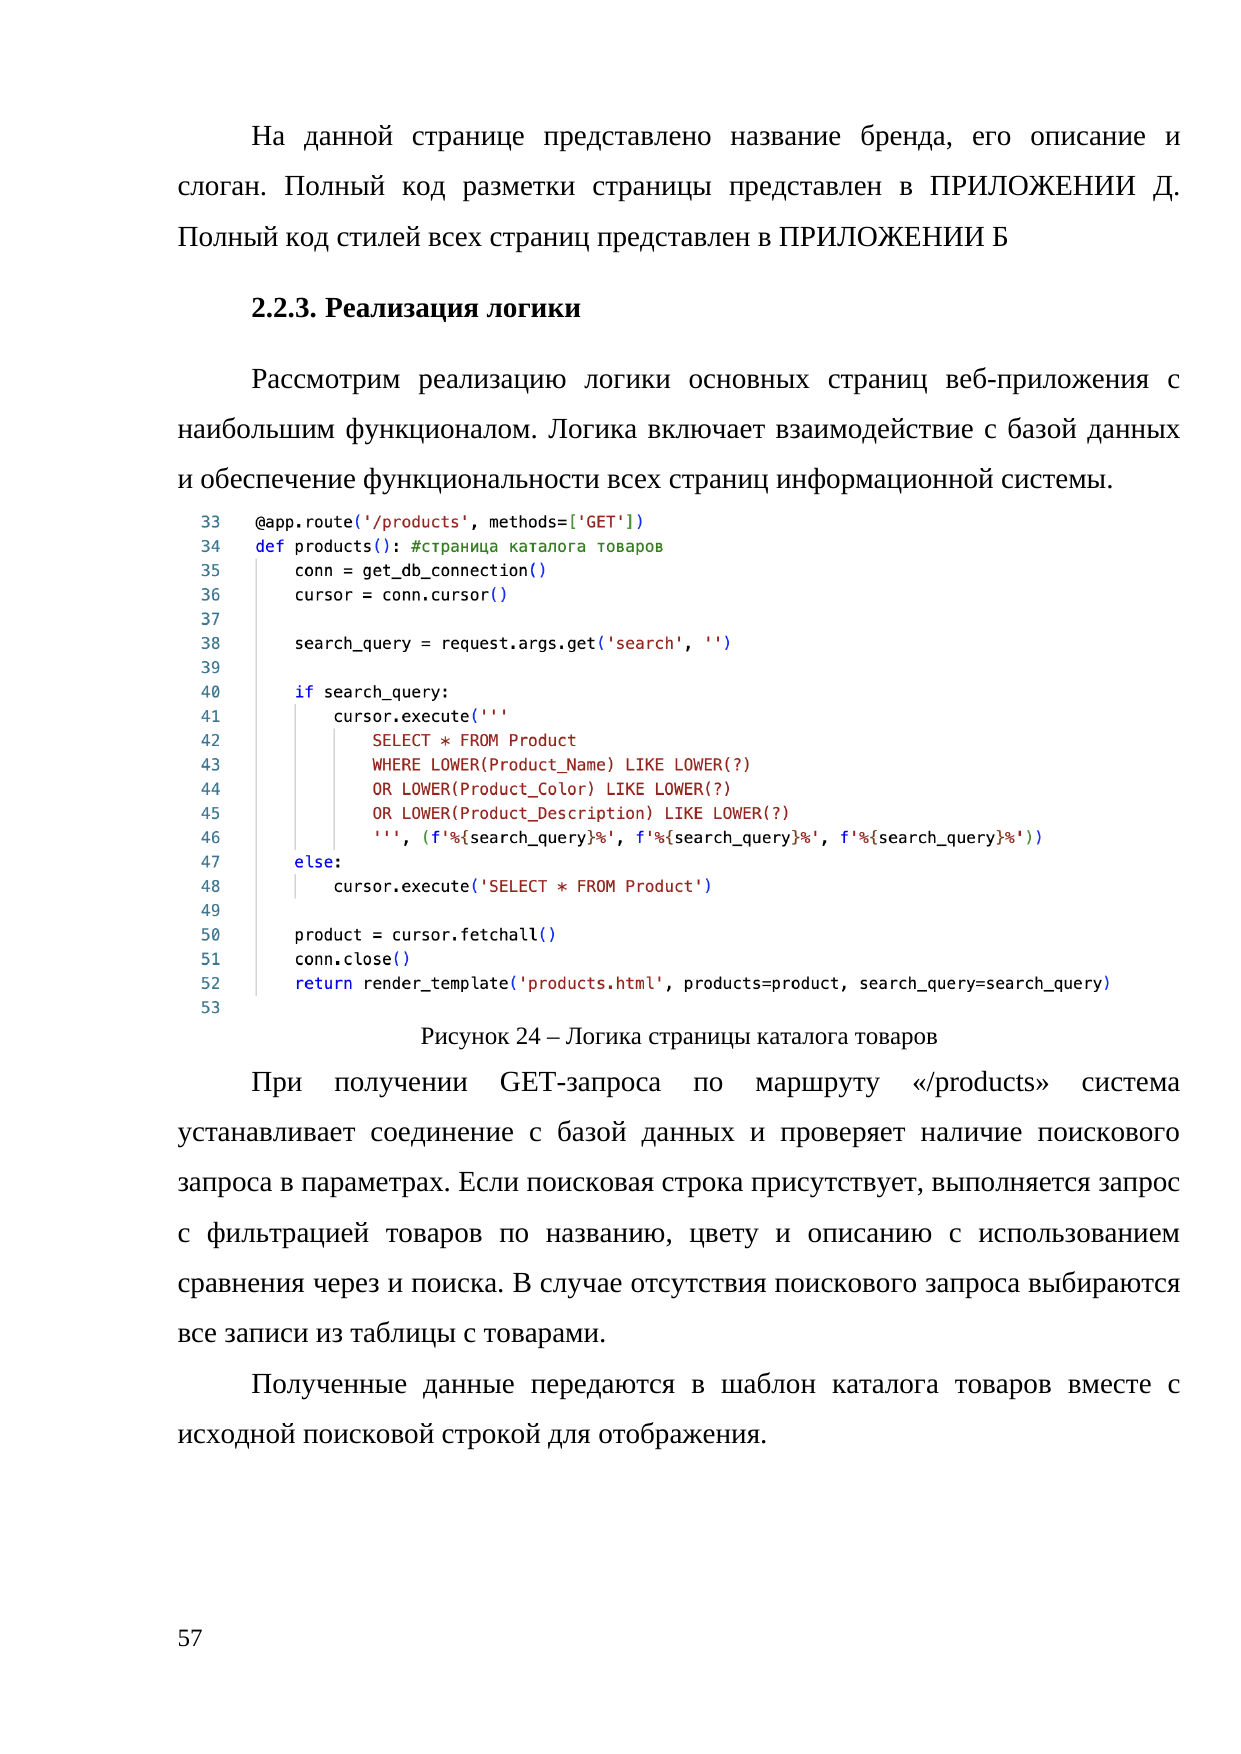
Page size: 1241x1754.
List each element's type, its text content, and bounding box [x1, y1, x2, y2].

text Рассмотрим реализацию логики основных страниц веб-приложения с наибольшим функционалом. Логика включает взаимодействие с базой данных и обеспечение функциональности всех страниц информационной системы. [177, 361, 1181, 495]
text Полученные данные передаются в шаблон каталога товаров вместе с исходной поисковой строкой для отображения. [177, 1366, 1181, 1449]
picture [177, 512, 1182, 1021]
text Рисунок 24 – Логика страницы каталога товаров [177, 1021, 1181, 1049]
subtitle Реализация логики [177, 290, 1181, 323]
text На данной странице представлено название бренда, его описание и слоган. Полный код разметки страницы представлен в ПРИЛОЖЕНИИ Д. Полный код стилей всех страниц представлен в ПРИЛОЖЕНИИ Б [177, 118, 1181, 252]
text При получении GET-запроса по маршруту «/products» система устанавливает соединение с базой данных и проверяет наличие поискового запроса в параметрах. Если поисковая строка присутствует, выполняется запрос с фильтрацией товаров по названию, цвету и описанию с использованием сравнения через и поиска. В случае отсутствия поискового запроса выбираются все записи из таблицы с товарами. [177, 1064, 1181, 1349]
